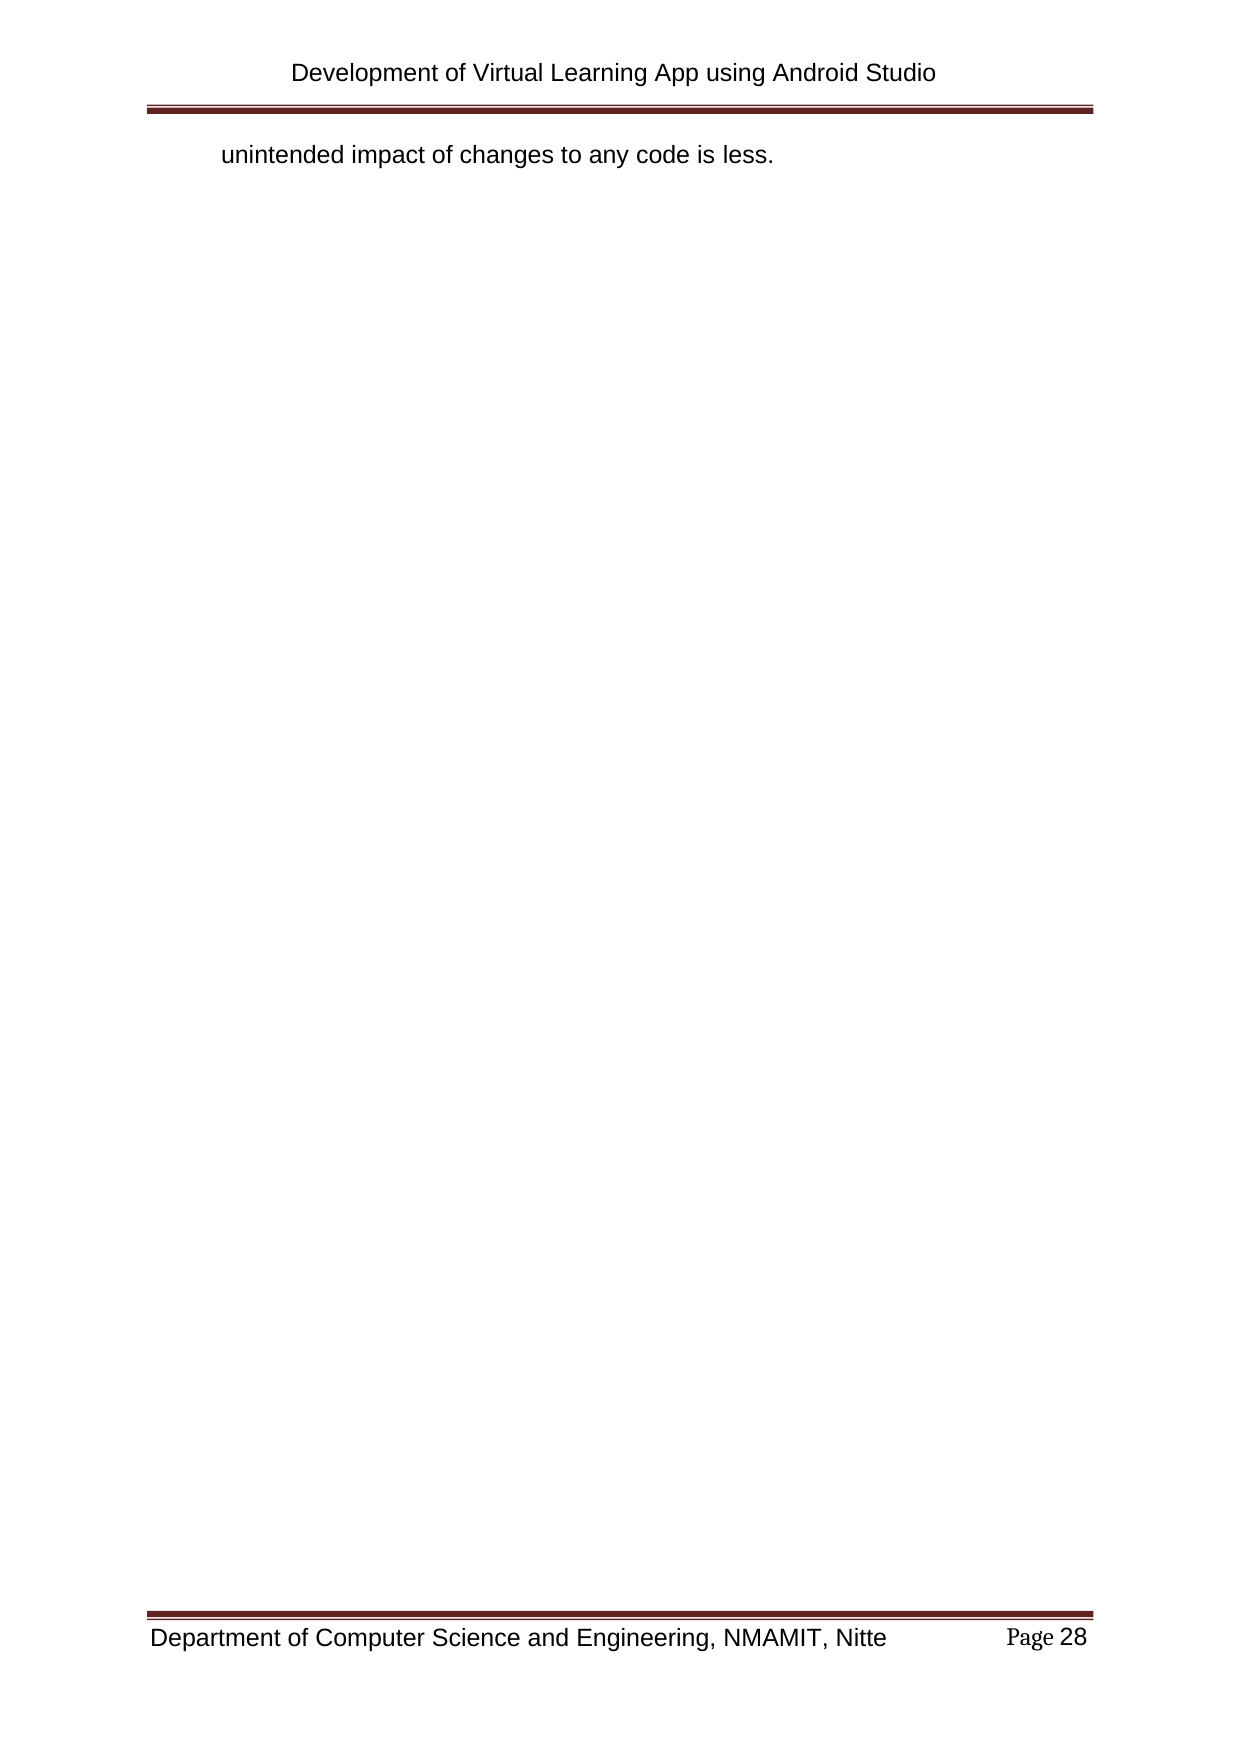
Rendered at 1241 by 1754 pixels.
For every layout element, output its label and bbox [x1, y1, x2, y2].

list [183, 139, 1088, 168]
